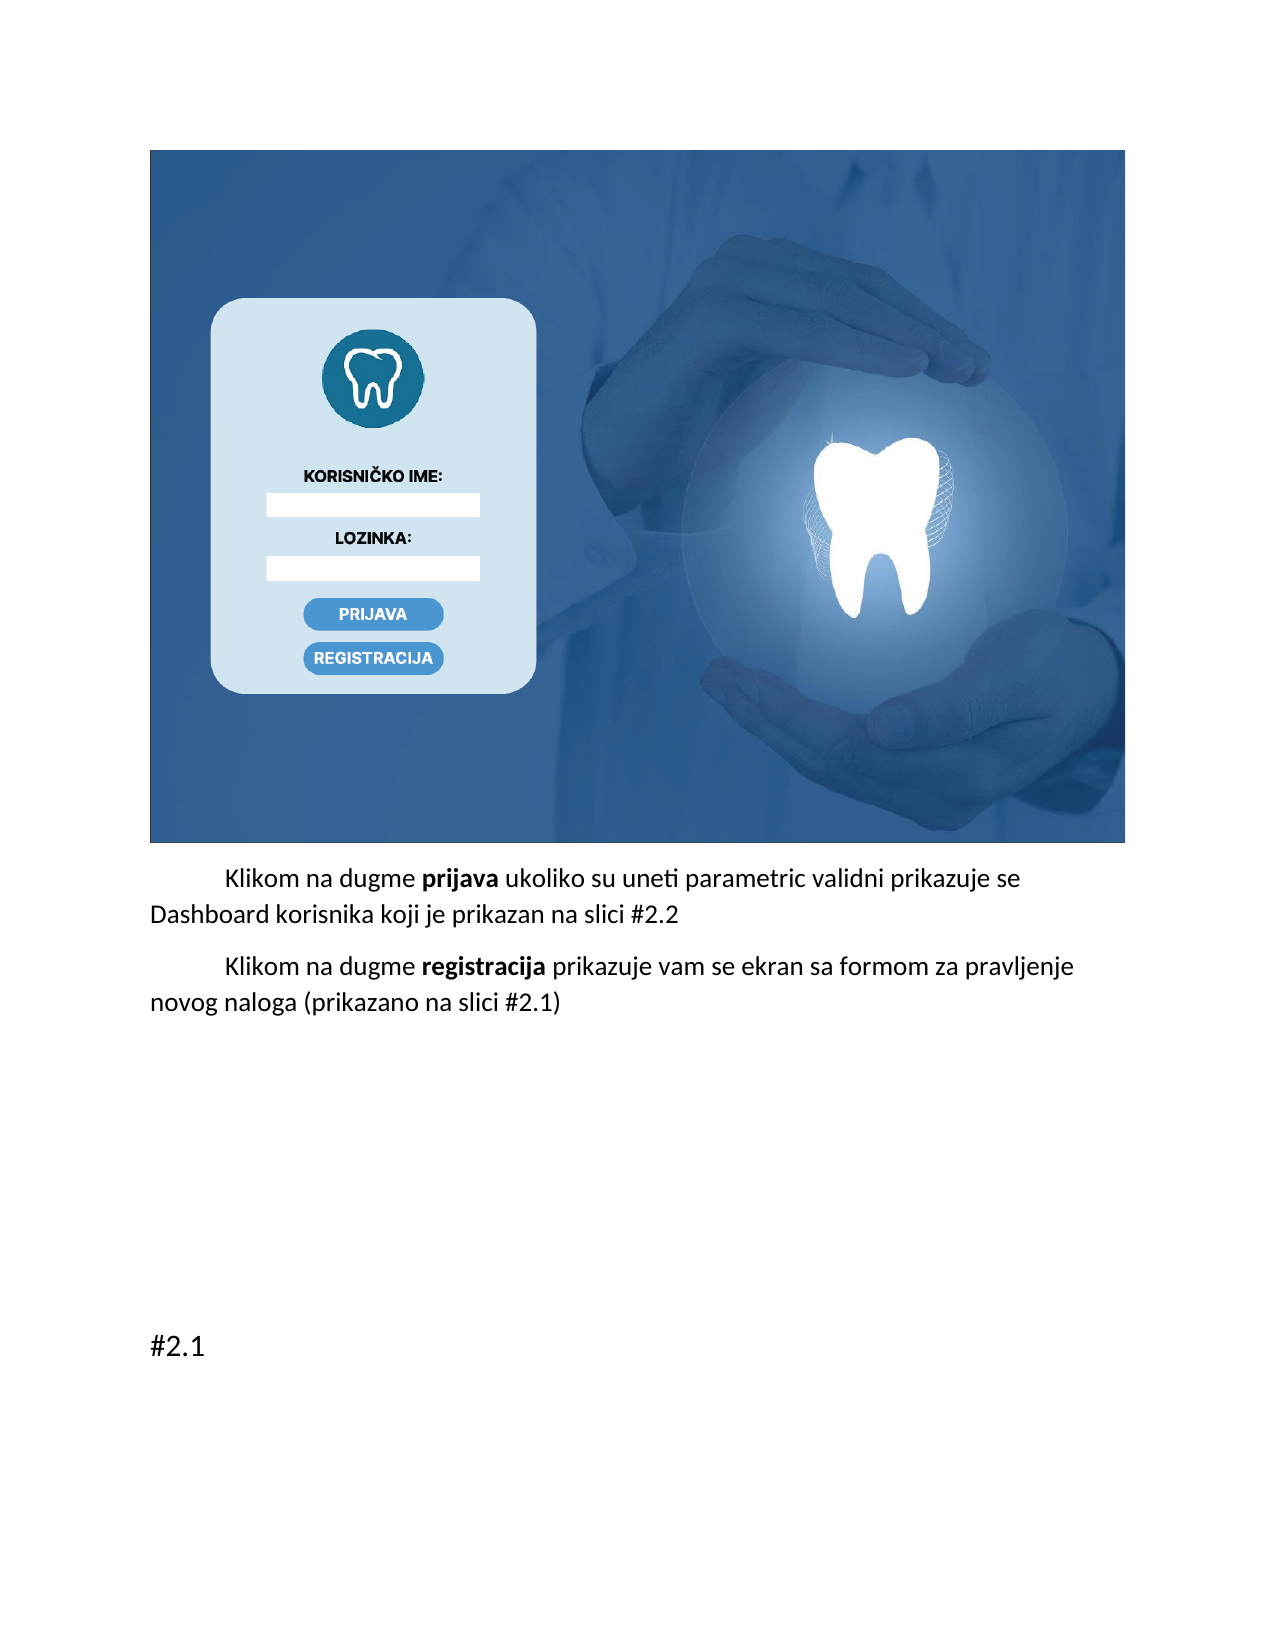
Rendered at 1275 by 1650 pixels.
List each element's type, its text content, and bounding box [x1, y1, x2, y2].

text Klikom na dugme prijava ukoliko su uneti parametric validni prikazuje se Dashboard korisnika koji je prikazan na slici #2.2 [150, 862, 1125, 930]
picture [150, 150, 1125, 843]
text Klikom na dugme registracija prikazuje vam se ekran sa formom za pravljenje novog naloga (prikazano na slici #2.1) [150, 949, 1125, 1018]
text #2.1 [150, 1326, 1125, 1364]
